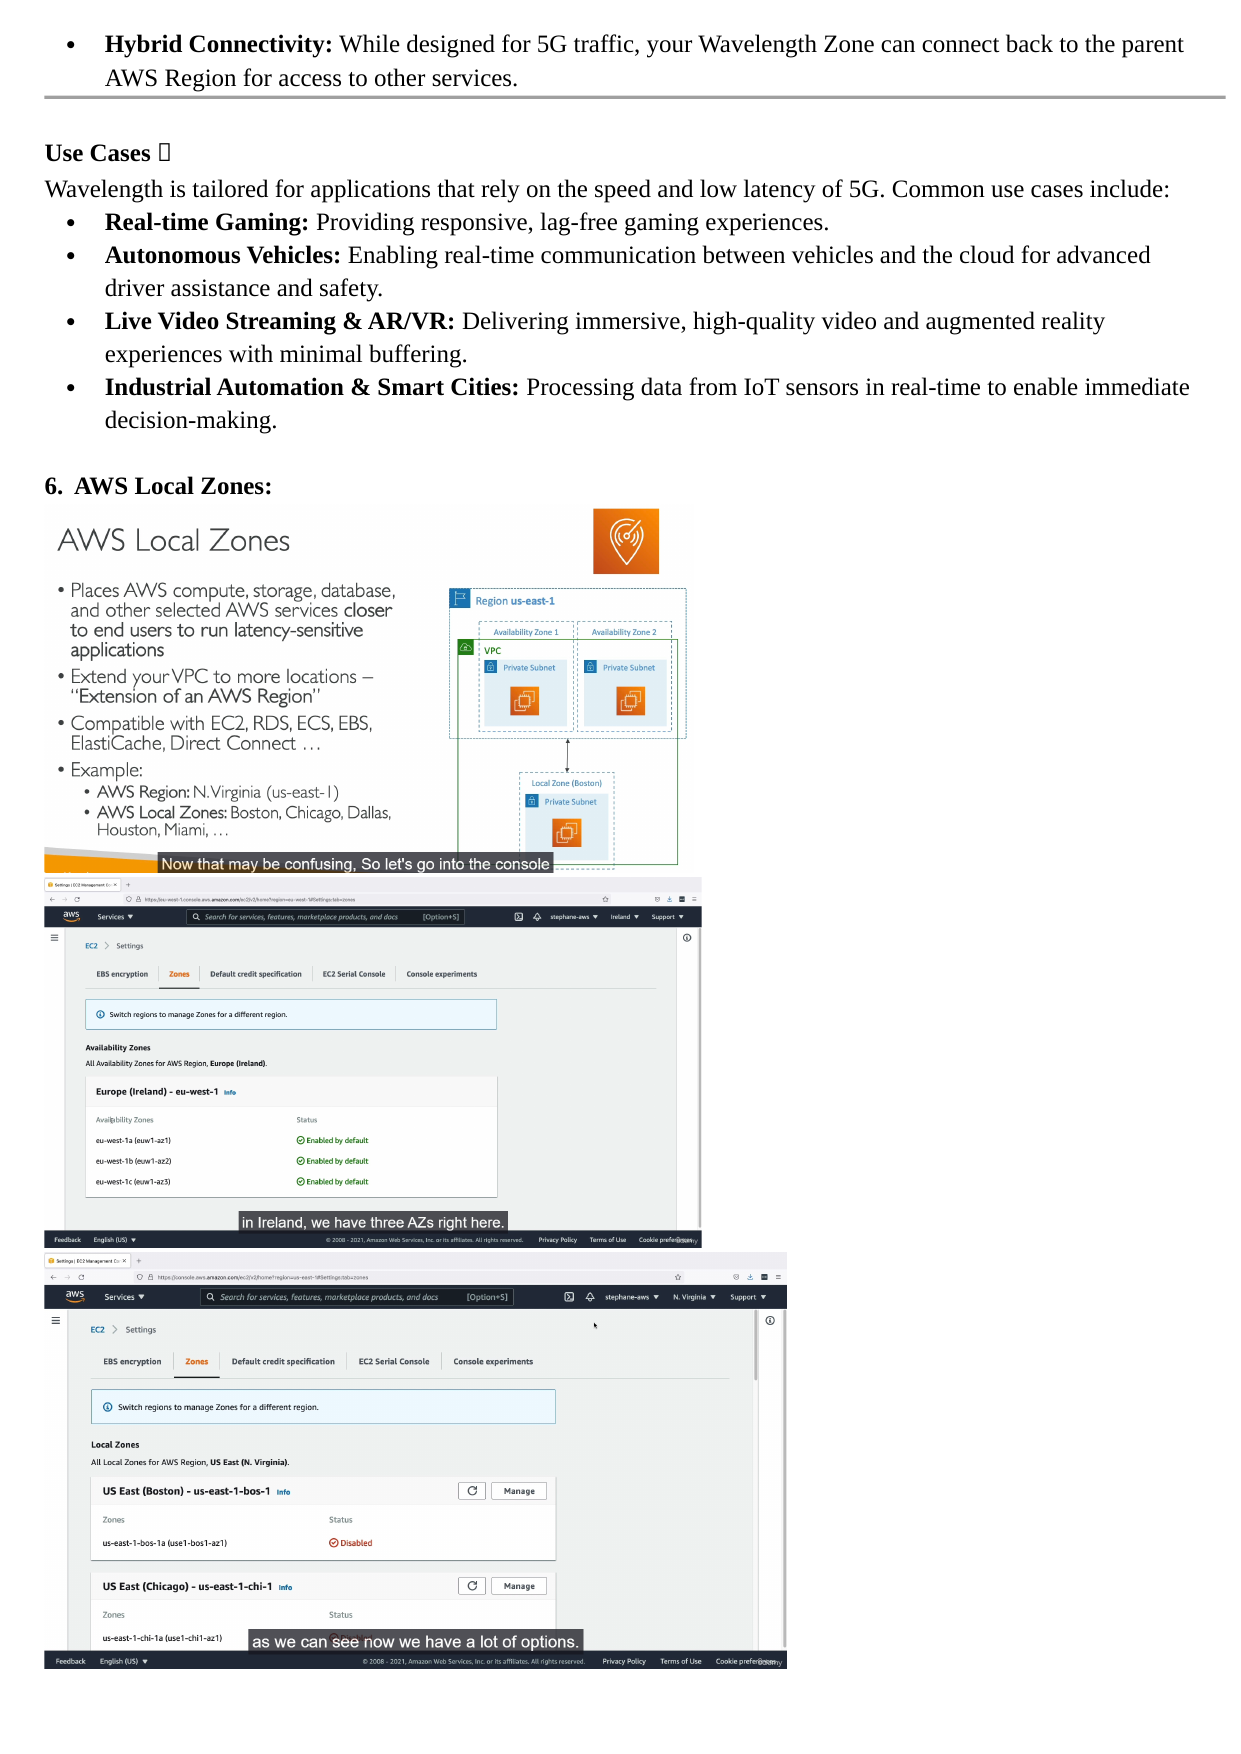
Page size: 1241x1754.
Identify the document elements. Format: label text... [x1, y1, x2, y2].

picture [44, 1252, 787, 1669]
list Wavelength is tailored for applications that rely on the speed and low latency of 5G. Common use cases include: [44, 174, 1211, 203]
list Live Video Streaming & AR/VR: Delivering immersive, high-quality video and augmented reality experiences with minimal buffering. [67, 306, 1211, 368]
list AWS Local Zones: [44, 471, 1211, 500]
list Real-time Gaming: Providing responsive, lag-free gaming experiences. [67, 207, 1211, 236]
picture [44, 504, 694, 873]
list Autonomous Vehicles: Enabling real-time communication between vehicles and the cloud for advanced driver assistance and safety. [67, 240, 1211, 302]
picture [44, 877, 702, 1248]
list Industrial Automation & Smart Cities: Processing data from IoT sensors in real-time to enable immediate decision-making. [67, 372, 1211, 434]
list Use Cases 💡 [44, 135, 1211, 169]
list Hybrid Connectivity: While designed for 5G traffic, your Wavelength Zone can connect back to the parent AWS Region for access to other services. [67, 29, 1211, 91]
